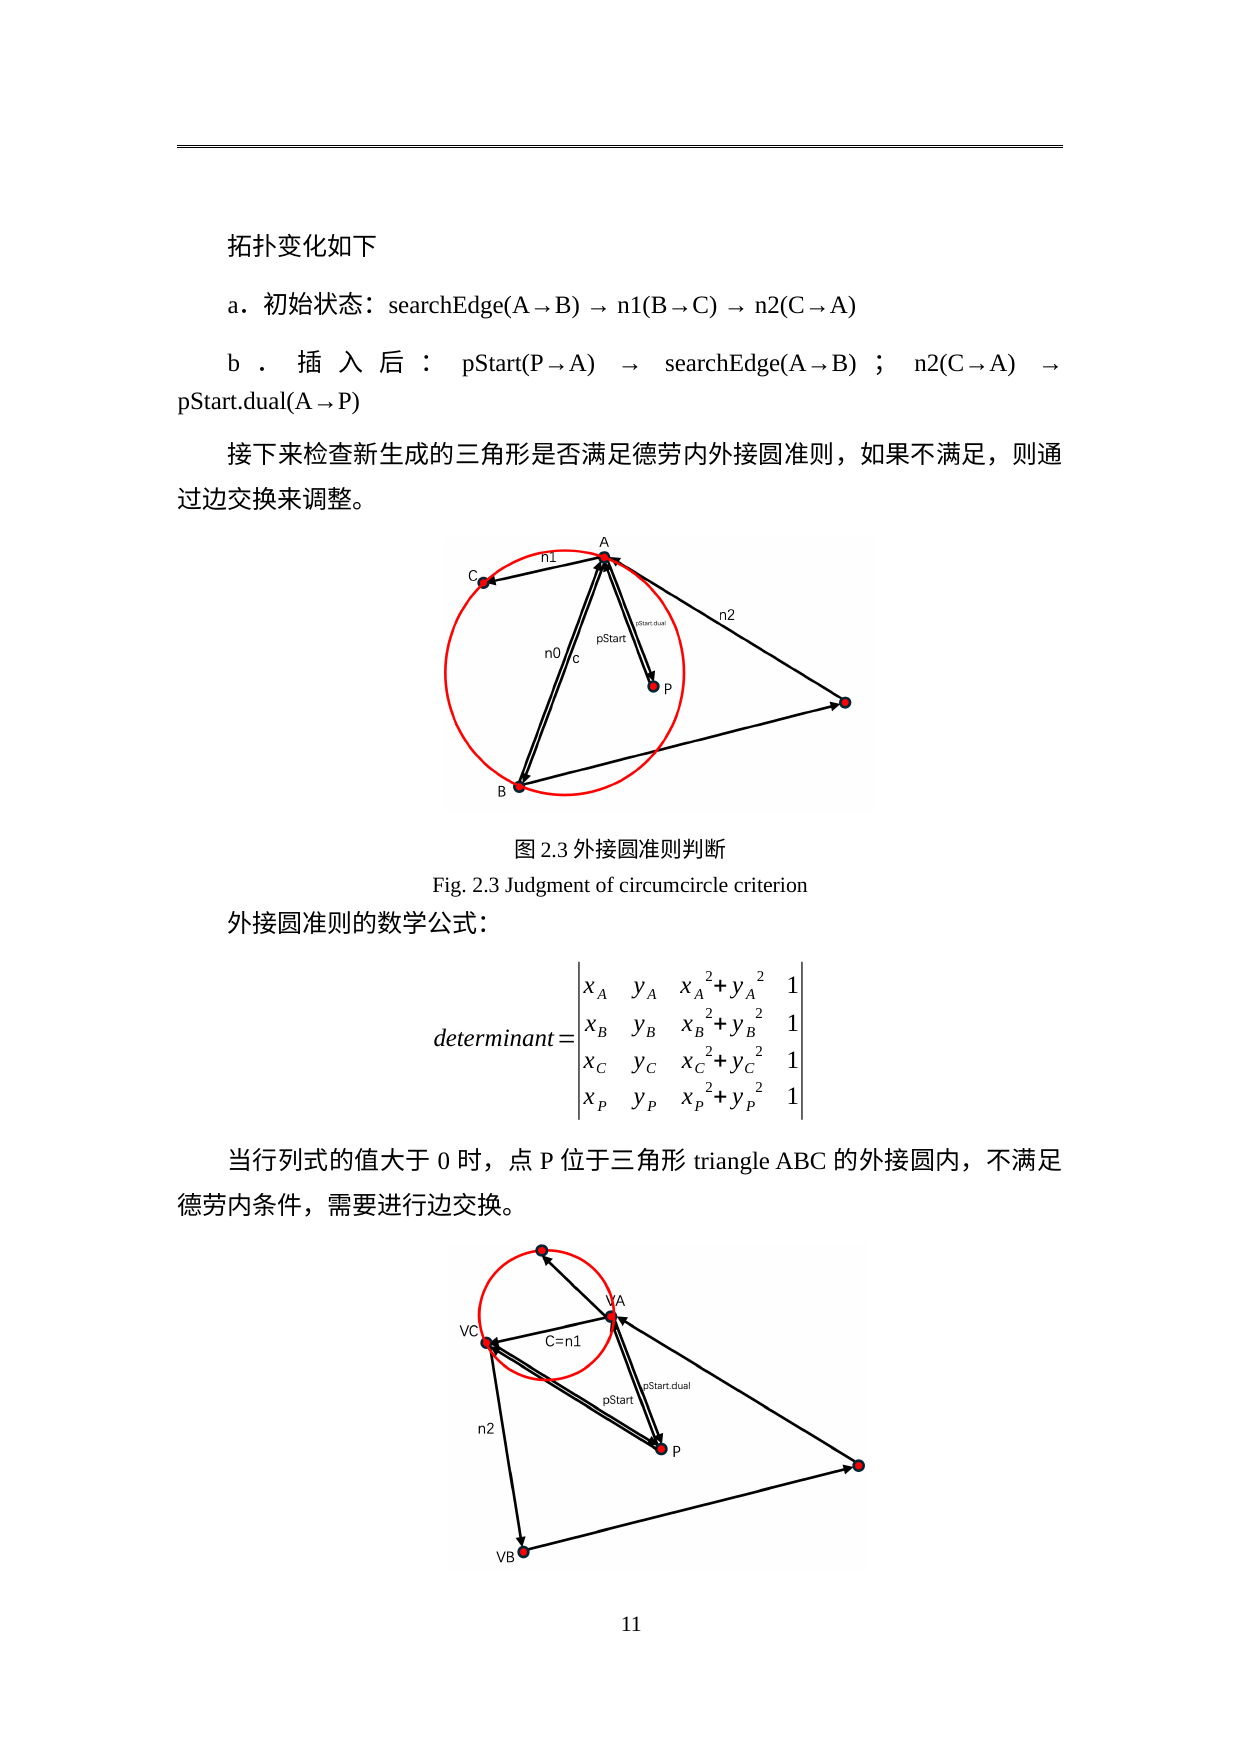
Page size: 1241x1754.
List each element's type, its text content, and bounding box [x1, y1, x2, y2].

text 接下来检查新生成的三角形是否满足德劳内外接圆准则，如果不满足，则通过边交换来调整。 [177, 434, 1063, 516]
text 当行列式的值大于 0 时，点 P 位于三角形 triangle ABC 的外接圆内，不满足德劳内条件，需要进行边交换。 [177, 1140, 1063, 1222]
picture [446, 1243, 869, 1571]
text 拓扑变化如下 [177, 227, 1063, 263]
text a．初始状态：searchEdge(A→B) → n1(B→C) → n2(C→A) [177, 284, 1063, 321]
text b．插入后：pStart(P→A) → searchEdge(A→B)；n2(C→A) → pStart.dual(A→P) [177, 342, 1063, 414]
picture [441, 537, 874, 814]
text 外接圆准则的数学公式： [177, 903, 1063, 939]
text 图2.3 外接圆准则判断 [177, 832, 1063, 864]
text Fig. 2.3 Judgment of circumcircle criterion [177, 872, 1063, 897]
